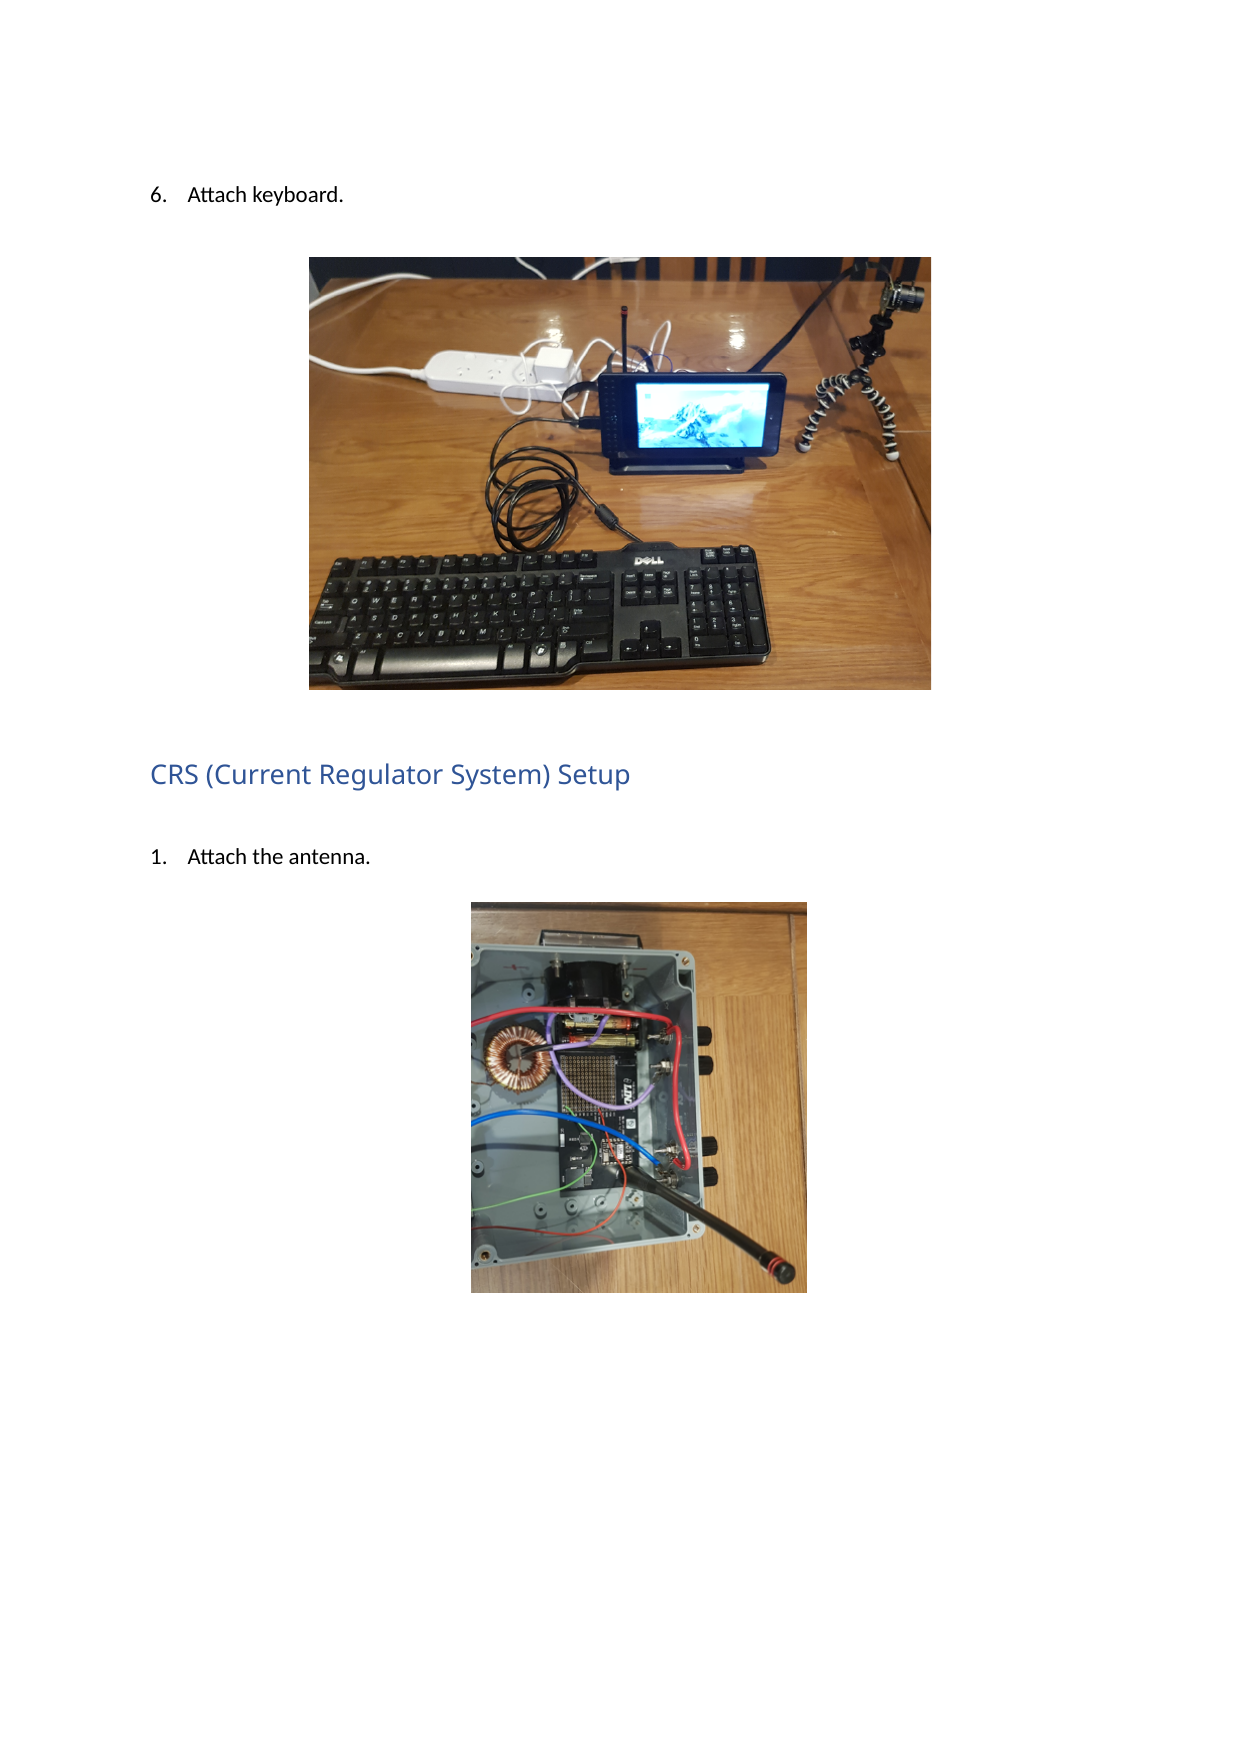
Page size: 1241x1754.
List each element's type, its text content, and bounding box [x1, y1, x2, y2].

list Attach the antenna. [150, 842, 1090, 870]
subtitle CRS (Current Regulator System) Setup [150, 756, 1090, 792]
list Attach keyboard. [150, 180, 1090, 208]
picture [471, 902, 807, 1293]
picture [309, 257, 932, 690]
